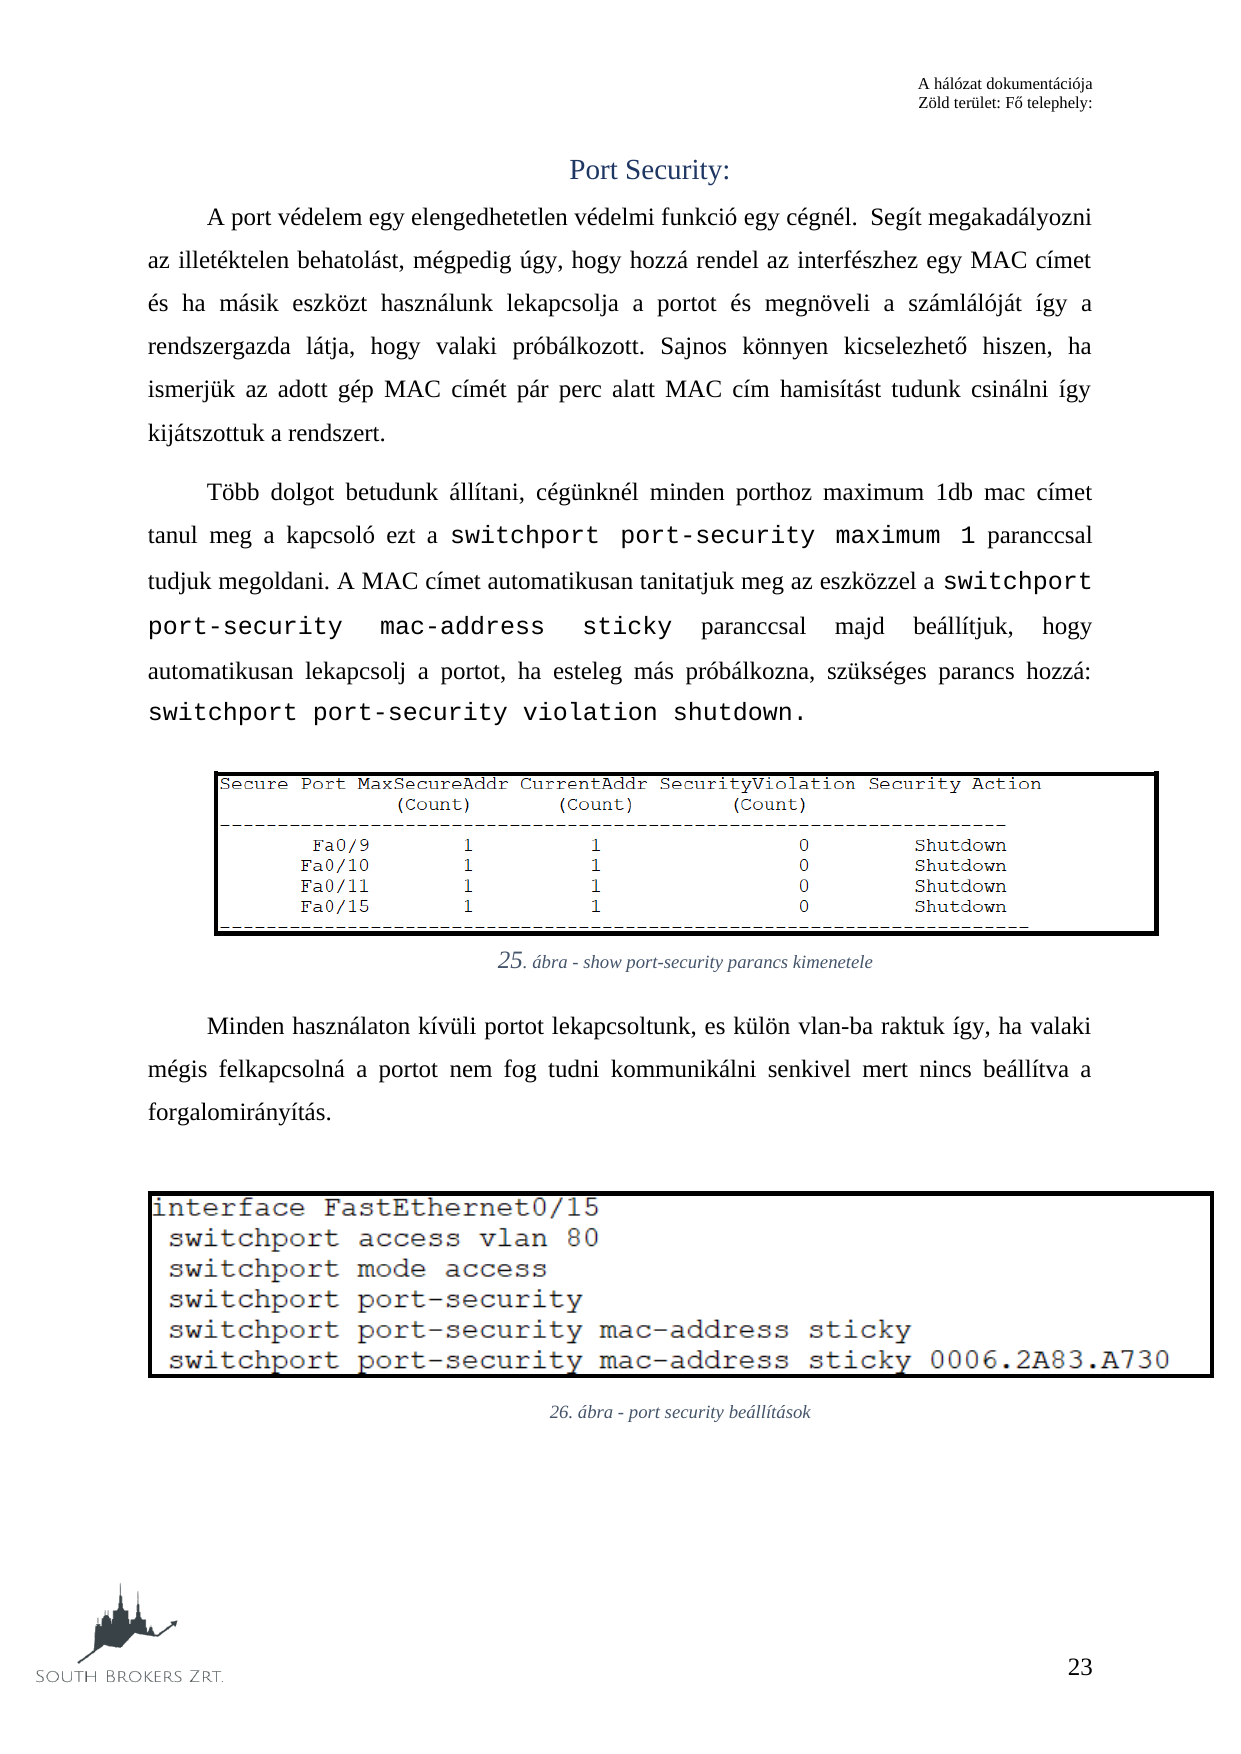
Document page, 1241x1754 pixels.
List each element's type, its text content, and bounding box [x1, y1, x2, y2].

picture [0, 1531, 255, 1754]
text Több dolgot betudunk állítani, cégünknél minden porthoz maximum 1db mac címet tanul meg a kapcsoló ezt a switchport port-security maximum 1 paranccsal tudjuk megoldani. A MAC címet automatikusan tanitatjuk meg az eszközzel a switchport port-security mac-address sticky paranccsal majd beállítjuk, hogy automatikusan lekapcsolj a portot, ha esteleg más próbálkozna, szükséges parancs hozzá: switchport port-security violation shutdown. [148, 477, 1093, 727]
subtitle Port Security: [148, 152, 1093, 185]
picture [152, 1196, 1210, 1374]
picture [218, 776, 1154, 931]
text A port védelem egy elengedhetetlen védelmi funkció egy cégnél. Segít megakadályozni az illetéktelen behatolást, mégpedig úgy, hogy hozzá rendel az interfészhez egy MAC címet és ha másik eszközt használunk lekapcsolja a portot és megnöveli a számlálóját így a rendszergazda látja, hogy valaki próbálkozott. Sajnos könnyen kicselezhető hiszen, ha ismerjük az adott gép MAC címét pár perc alatt MAC cím hamisítást tudunk csinálni így kijátszottuk a rendszert. [148, 202, 1093, 446]
